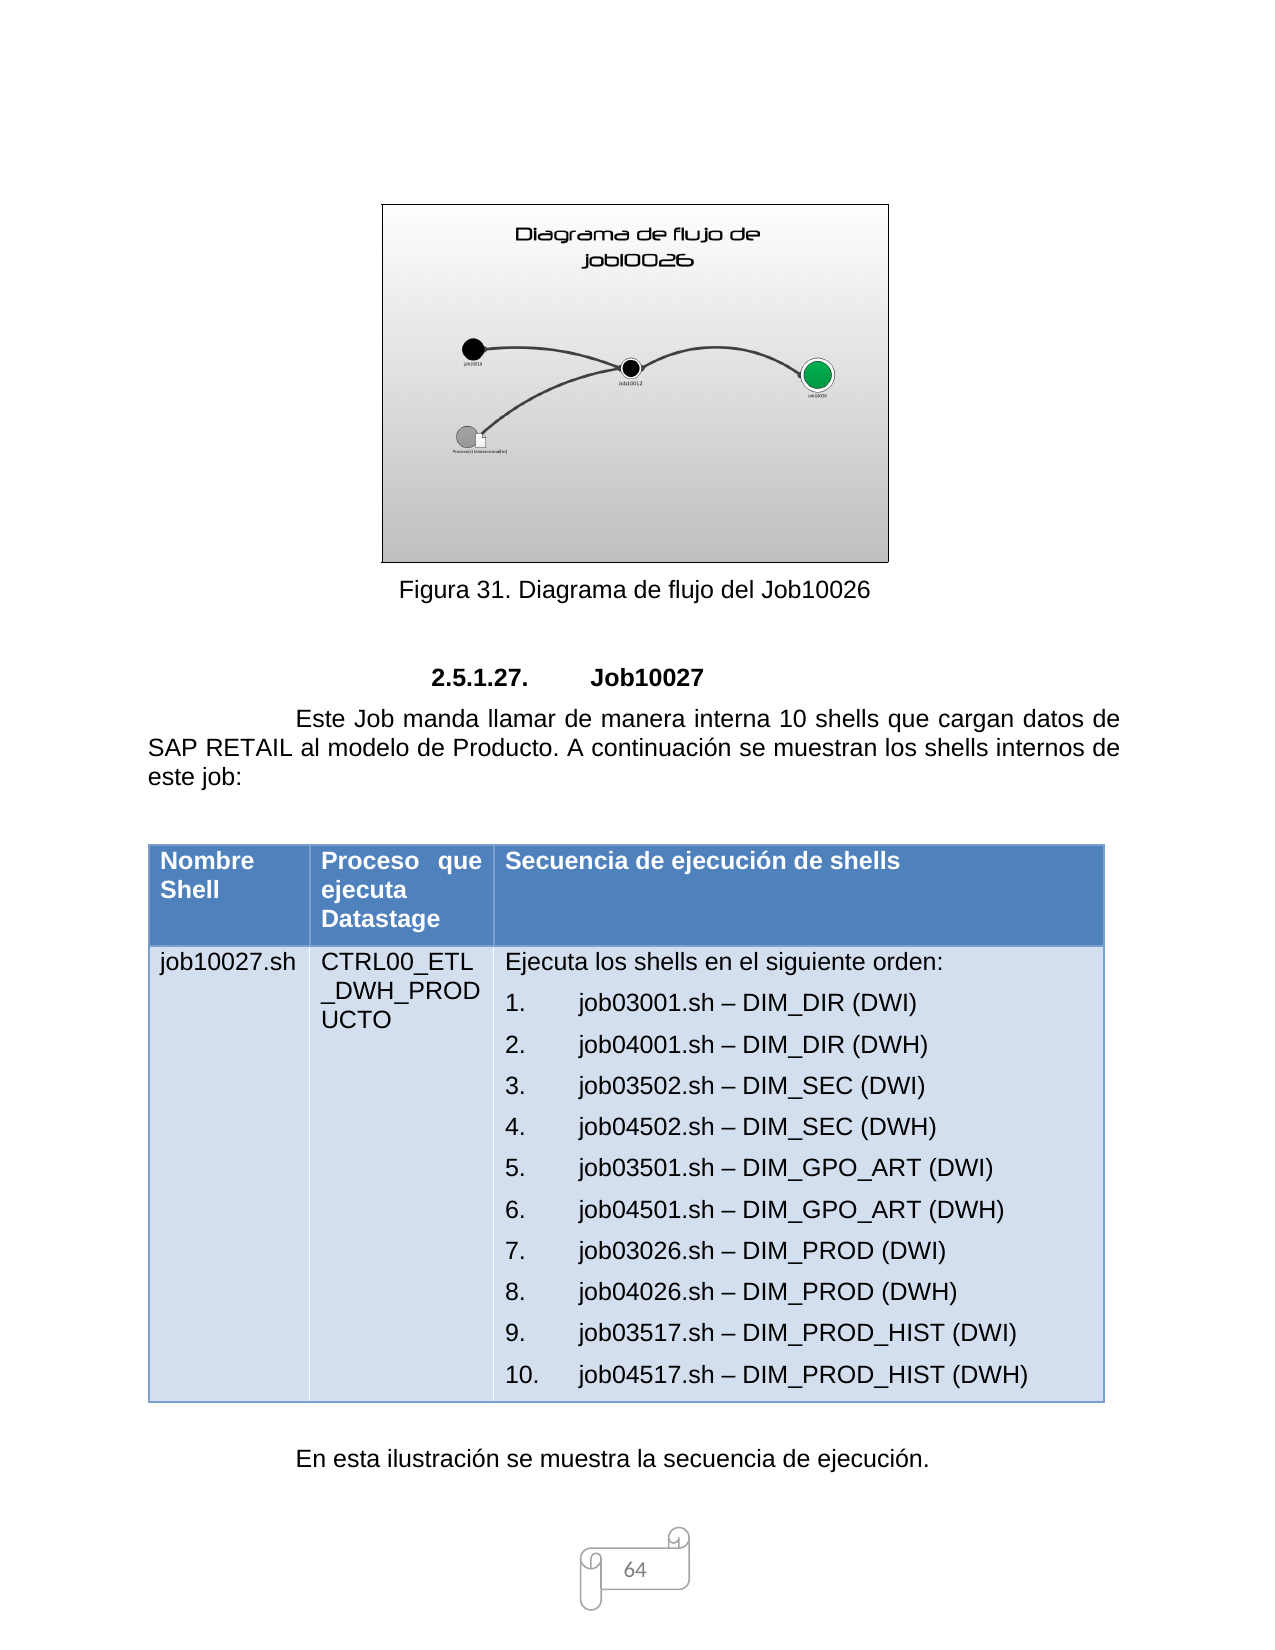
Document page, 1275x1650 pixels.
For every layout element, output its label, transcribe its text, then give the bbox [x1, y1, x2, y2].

text Figura 31. Diagrama de flujo del Job10026 [148, 575, 1122, 604]
subtitle Job10027 [283, 663, 1122, 692]
table_header Nombre Shell [150, 846, 309, 945]
picture [383, 205, 888, 562]
table_cell Ejecuta los shells en el siguiente orden: job03001.sh – DIM_DIR (DWI) job04001.sh – DIM_DIR (DWH) job03502.sh – DIM_SEC (DWI) job04502.sh – DIM_SEC (DWH) job03501.sh – DIM_GPO_ART (DWI) job04501.sh – DIM_GPO_ART (DWH) job03026.sh – DIM_PROD (DWI) job04026.sh – DIM_PROD (DWH) job03517.sh – DIM_PROD_HIST (DWI) job04517.sh – DIM_PROD_HIST (DWH) [494, 947, 1103, 1401]
text Este Job manda llamar de manera interna 10 shells que cargan datos de SAP RETAIL al modelo de Producto. A continuación se muestran los shells internos de este job: [148, 704, 1122, 791]
table_cell CTRL00_ETL_DWH_PRODUCTO [310, 947, 493, 1401]
text En esta ilustración se muestra la secuencia de ejecución. [148, 1444, 1122, 1473]
table_cell job10027.sh [150, 947, 309, 1401]
table_header Secuencia de ejecución de shells [495, 846, 1103, 945]
table_header Proceso que ejecuta Datastage [311, 846, 493, 945]
